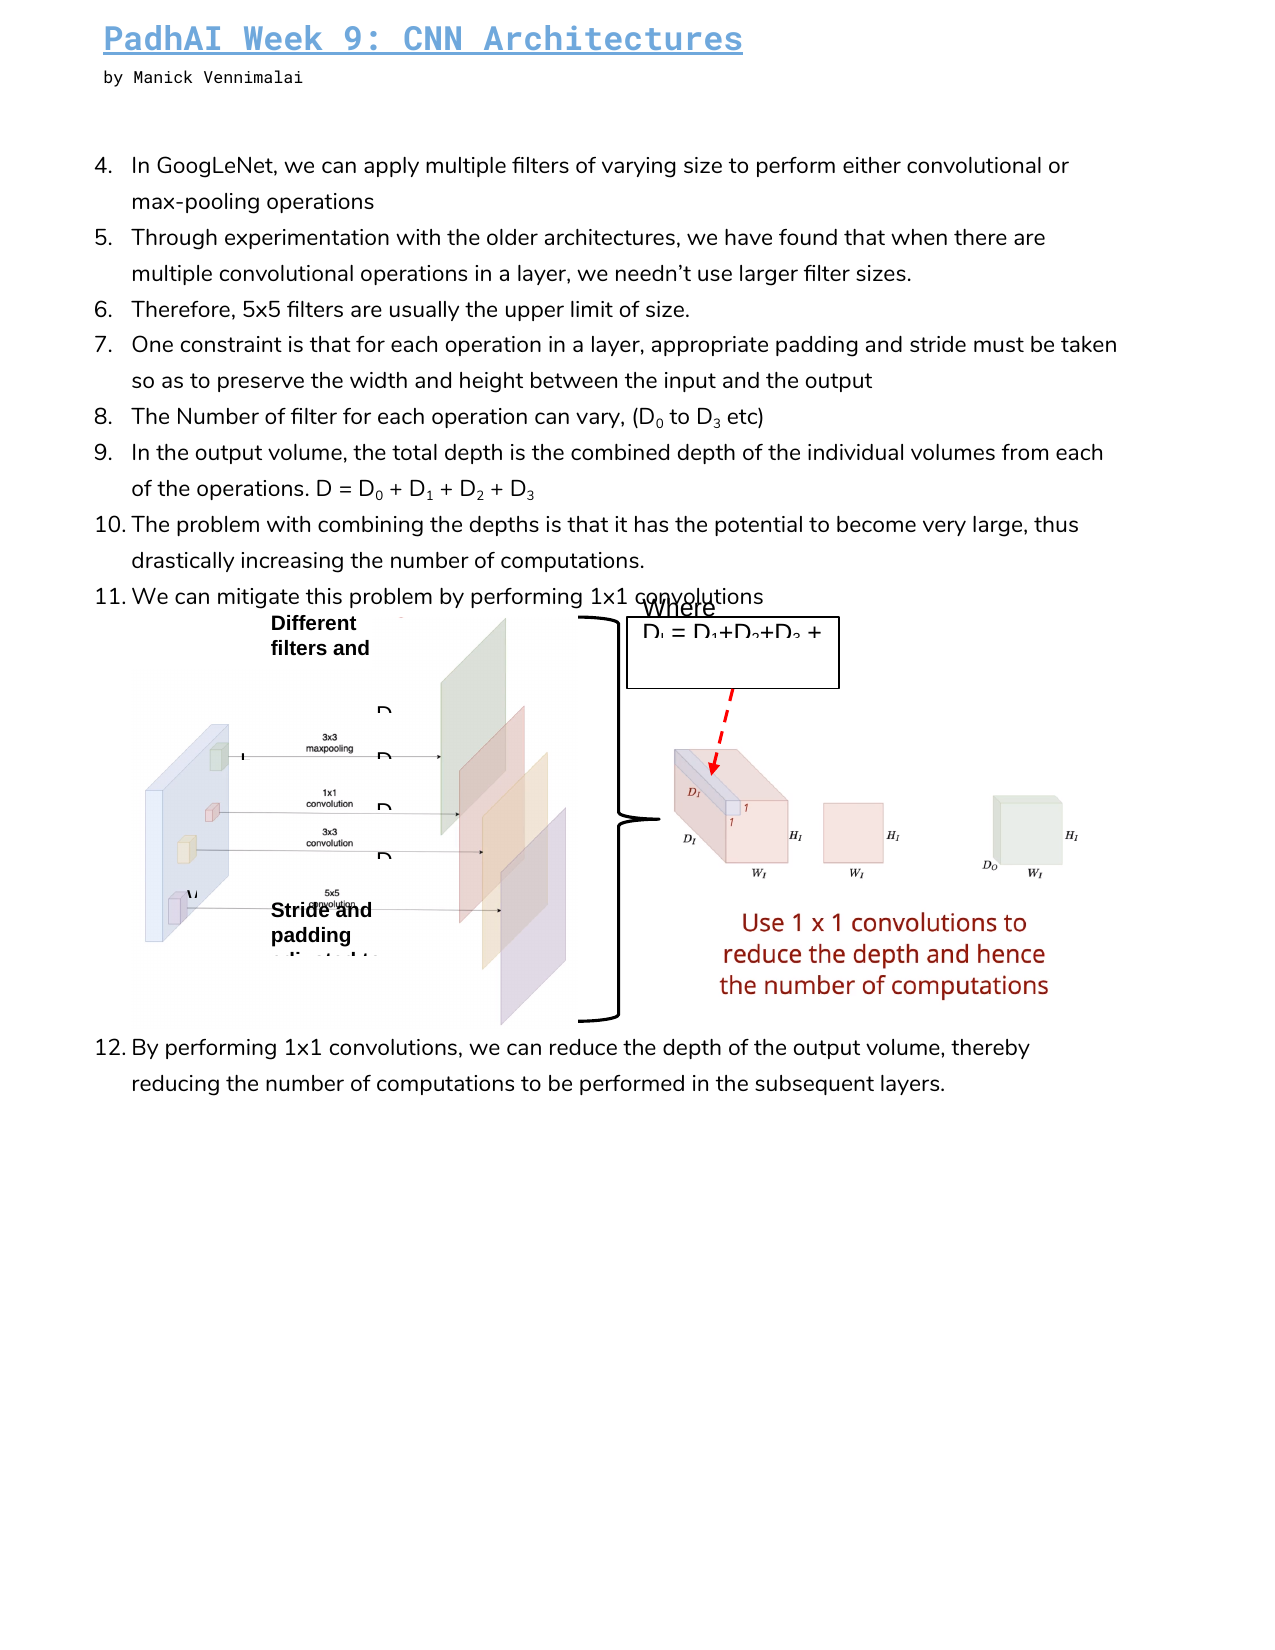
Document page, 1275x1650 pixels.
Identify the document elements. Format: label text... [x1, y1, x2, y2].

list One constraint is that for each operation in a layer, appropriate padding and stride must be taken so as to preserve the width and height between the input and the output [94, 330, 1125, 397]
picture [659, 722, 1107, 1015]
picture [131, 617, 579, 1029]
list In the output volume, the total depth is the combined depth of the individual volumes from each of the operations. D = D0 + D1 + D2 + D3 [94, 437, 1125, 505]
list The Number of filter for each operation can vary, (D0 to D3 etc) [94, 402, 1125, 433]
list By performing 1x1 convolutions, we can reduce the depth of the output volume, thereby reducing the number of computations to be performed in the subsequent layers. [94, 1032, 1125, 1099]
list The problem with combining the depths is that it has the potential to become very large, thus drastically increasing the number of computations. [94, 509, 1125, 577]
list Therefore, 5x5 filters are usually the upper limit of size. [94, 294, 1125, 325]
list In GoogLeNet, we can apply multiple filters of varying size to perform either convolutional or max-pooling operations [94, 150, 1125, 217]
list Through experimentation with the older architectures, we have found that when there are multiple convolutional operations in a layer, we needn’t use larger filter sizes. [94, 222, 1125, 289]
